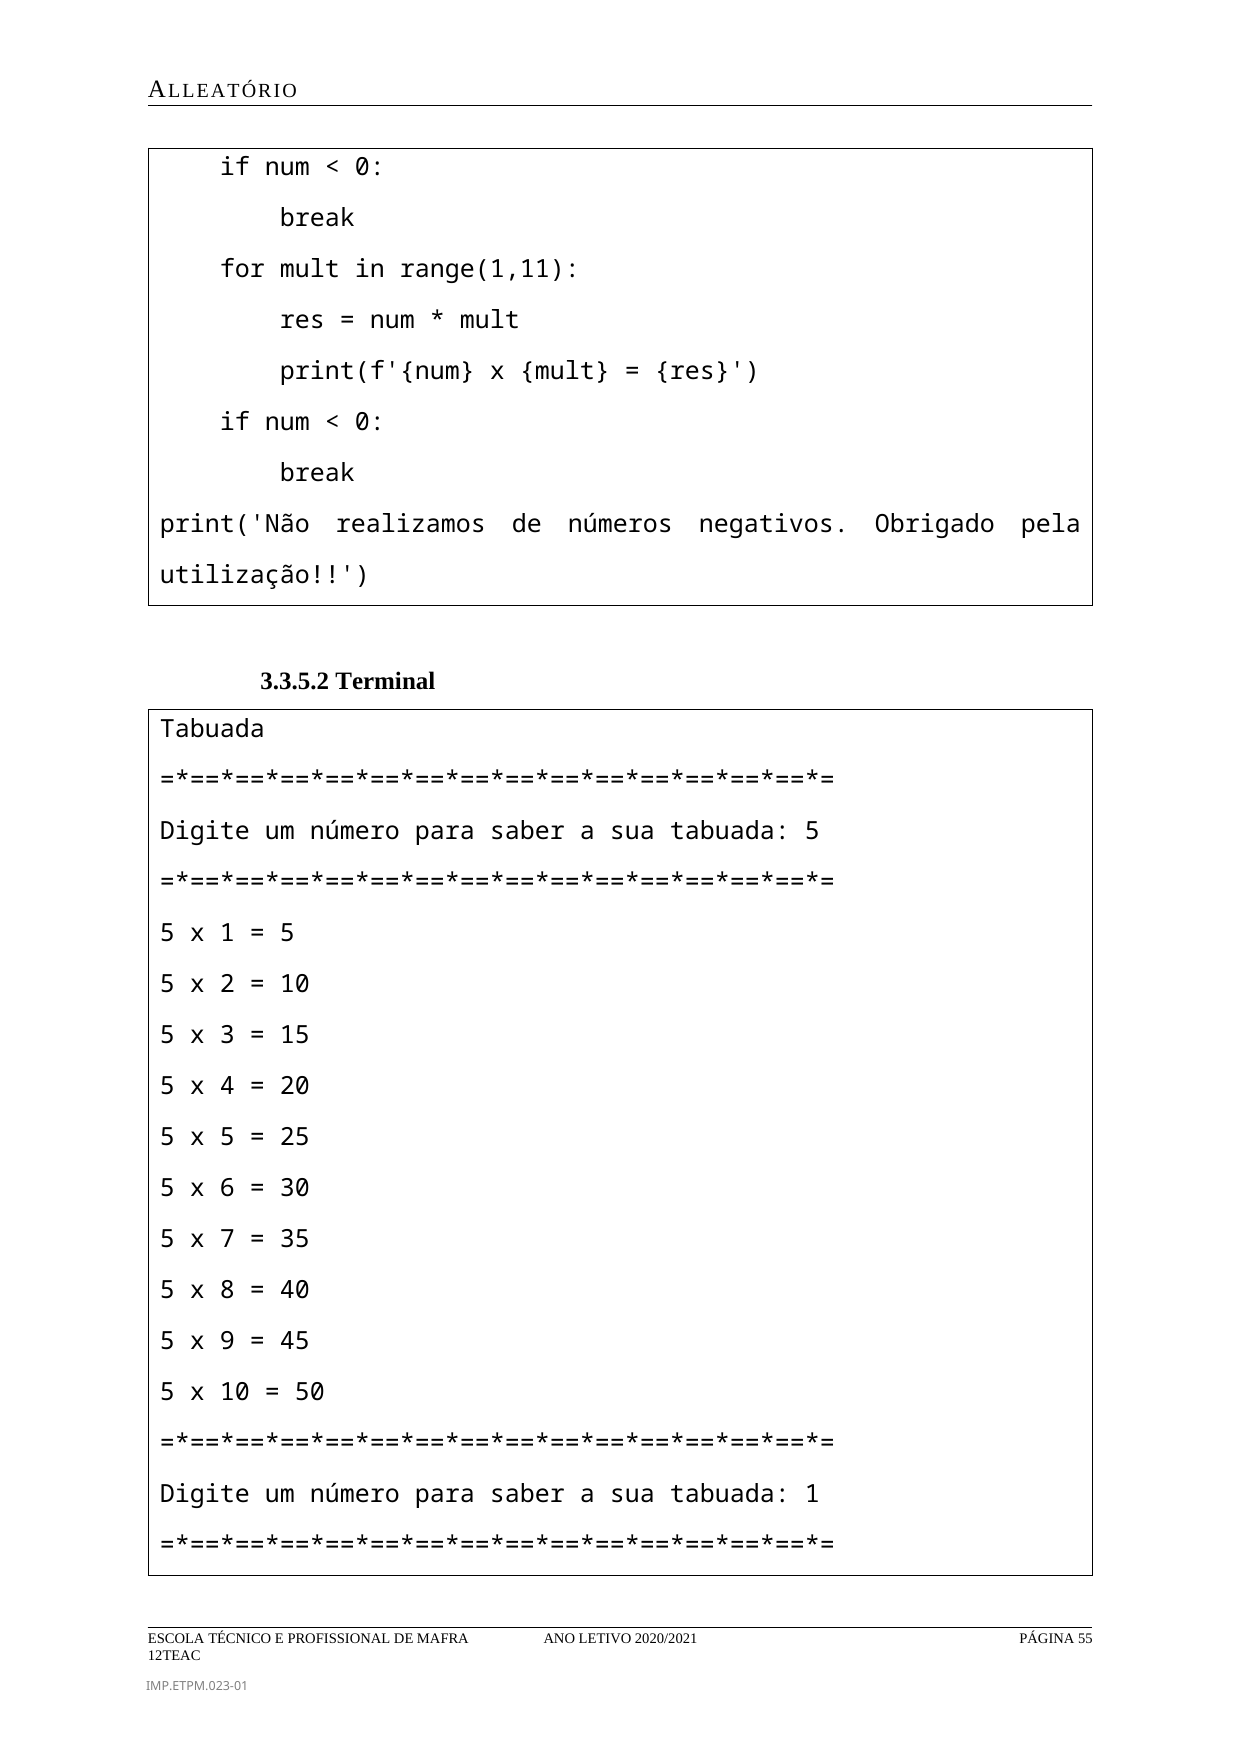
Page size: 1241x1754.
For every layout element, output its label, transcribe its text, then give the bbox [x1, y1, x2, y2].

subtitle Terminal [260, 666, 1092, 695]
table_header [149, 710, 1092, 1575]
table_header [149, 149, 1092, 605]
